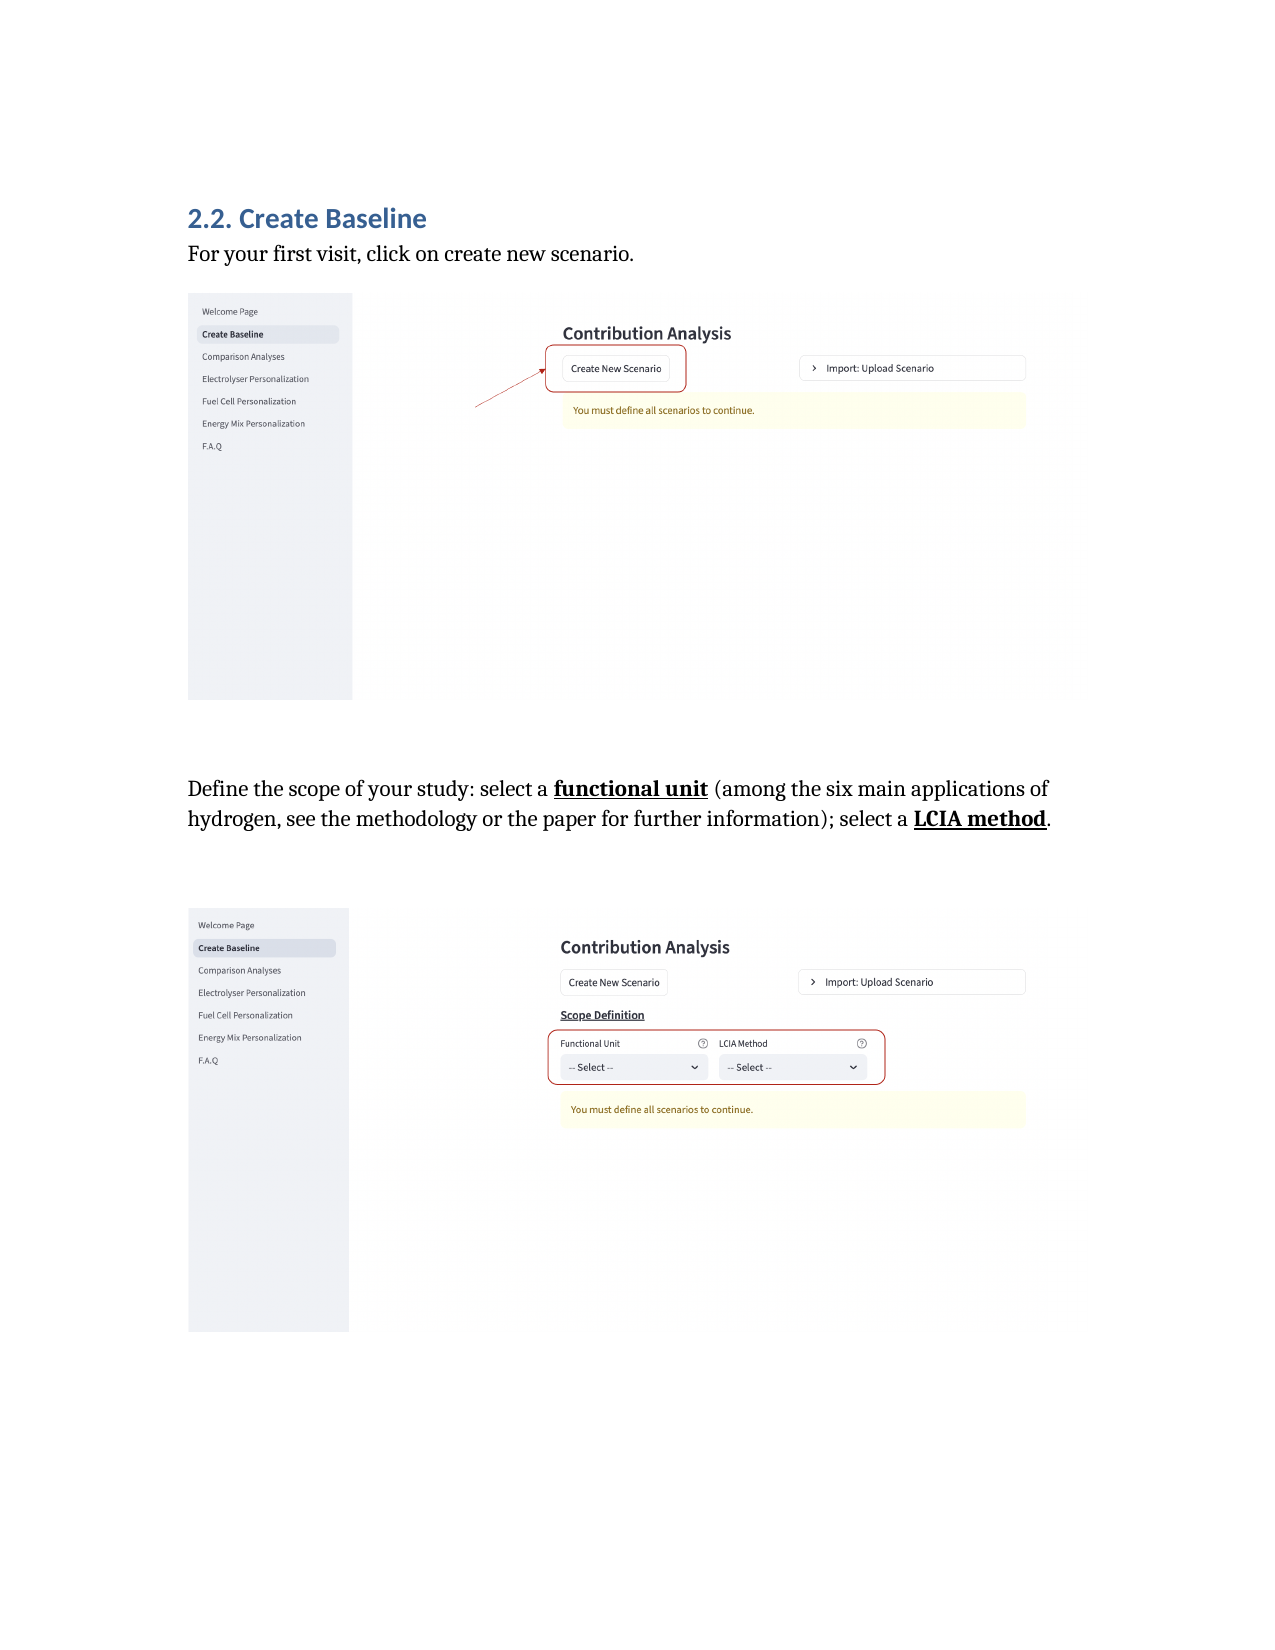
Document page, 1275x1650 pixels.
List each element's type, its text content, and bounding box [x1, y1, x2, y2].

text For your first visit, click on create new scenario. [187, 241, 1087, 267]
text Define the scope of your study: select a functional unit (among the six main applications of hydrogen, see the methodology or the paper for further information); select a LCIA method. [187, 776, 1087, 832]
subtitle 2.2. Create Baseline [187, 200, 1087, 236]
picture [187, 907, 1088, 1332]
picture [187, 292, 1088, 700]
